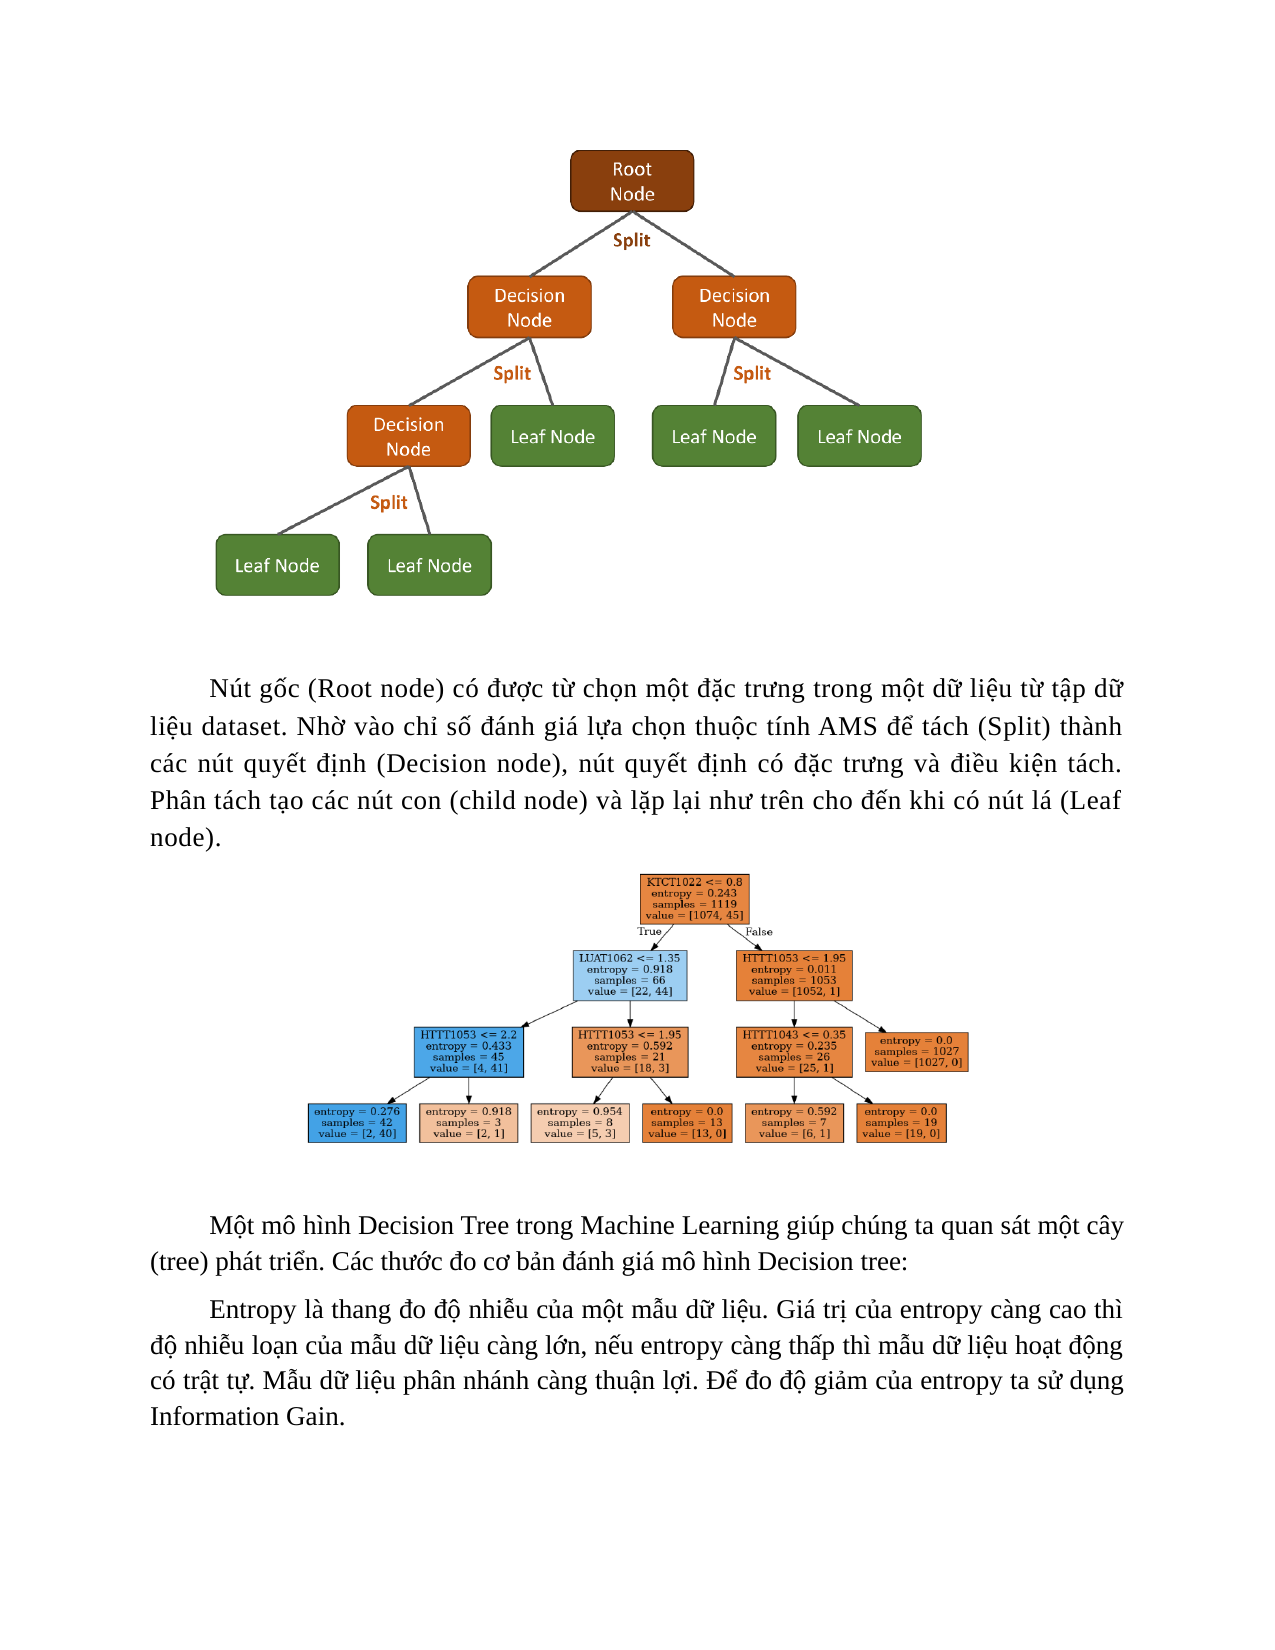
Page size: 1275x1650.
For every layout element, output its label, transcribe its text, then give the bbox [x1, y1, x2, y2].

text Entropy là thang đo độ nhiễu của một mẫu dữ liệu. Giá trị của entropy càng cao thì độ nhiễu loạn của mẫu dữ liệu càng lớn, nếu entropy càng thấp thì mẫu dữ liệu hoạt động có trật tự. Mẫu dữ liệu phân nhánh càng thuận lợi. Để đo độ giảm của entropy ta sử dụng Information Gain. [150, 1293, 1125, 1431]
text Một mô hình Decision Tree trong Machine Learning giúp chúng ta quan sát một cây (tree) phát triển. Các thước đo cơ bản đánh giá mô hình Decision tree: [150, 1209, 1125, 1276]
picture [305, 871, 970, 1145]
picture [215, 150, 1060, 596]
text Nút gốc (Root node) có được từ chọn một đặc trưng trong một dữ liệu từ tập dữ liệu dataset. Nhờ vào chỉ số đánh giá lựa chọn thuộc tính AMS để tách (Split) thành các nút quyết định (Decision node), nút quyết định có đặc trưng và điều kiện tách. Phân tách tạo các nút con (child node) và lặp lại như trên cho đến khi có nút lá (Leaf node). [150, 672, 1125, 853]
